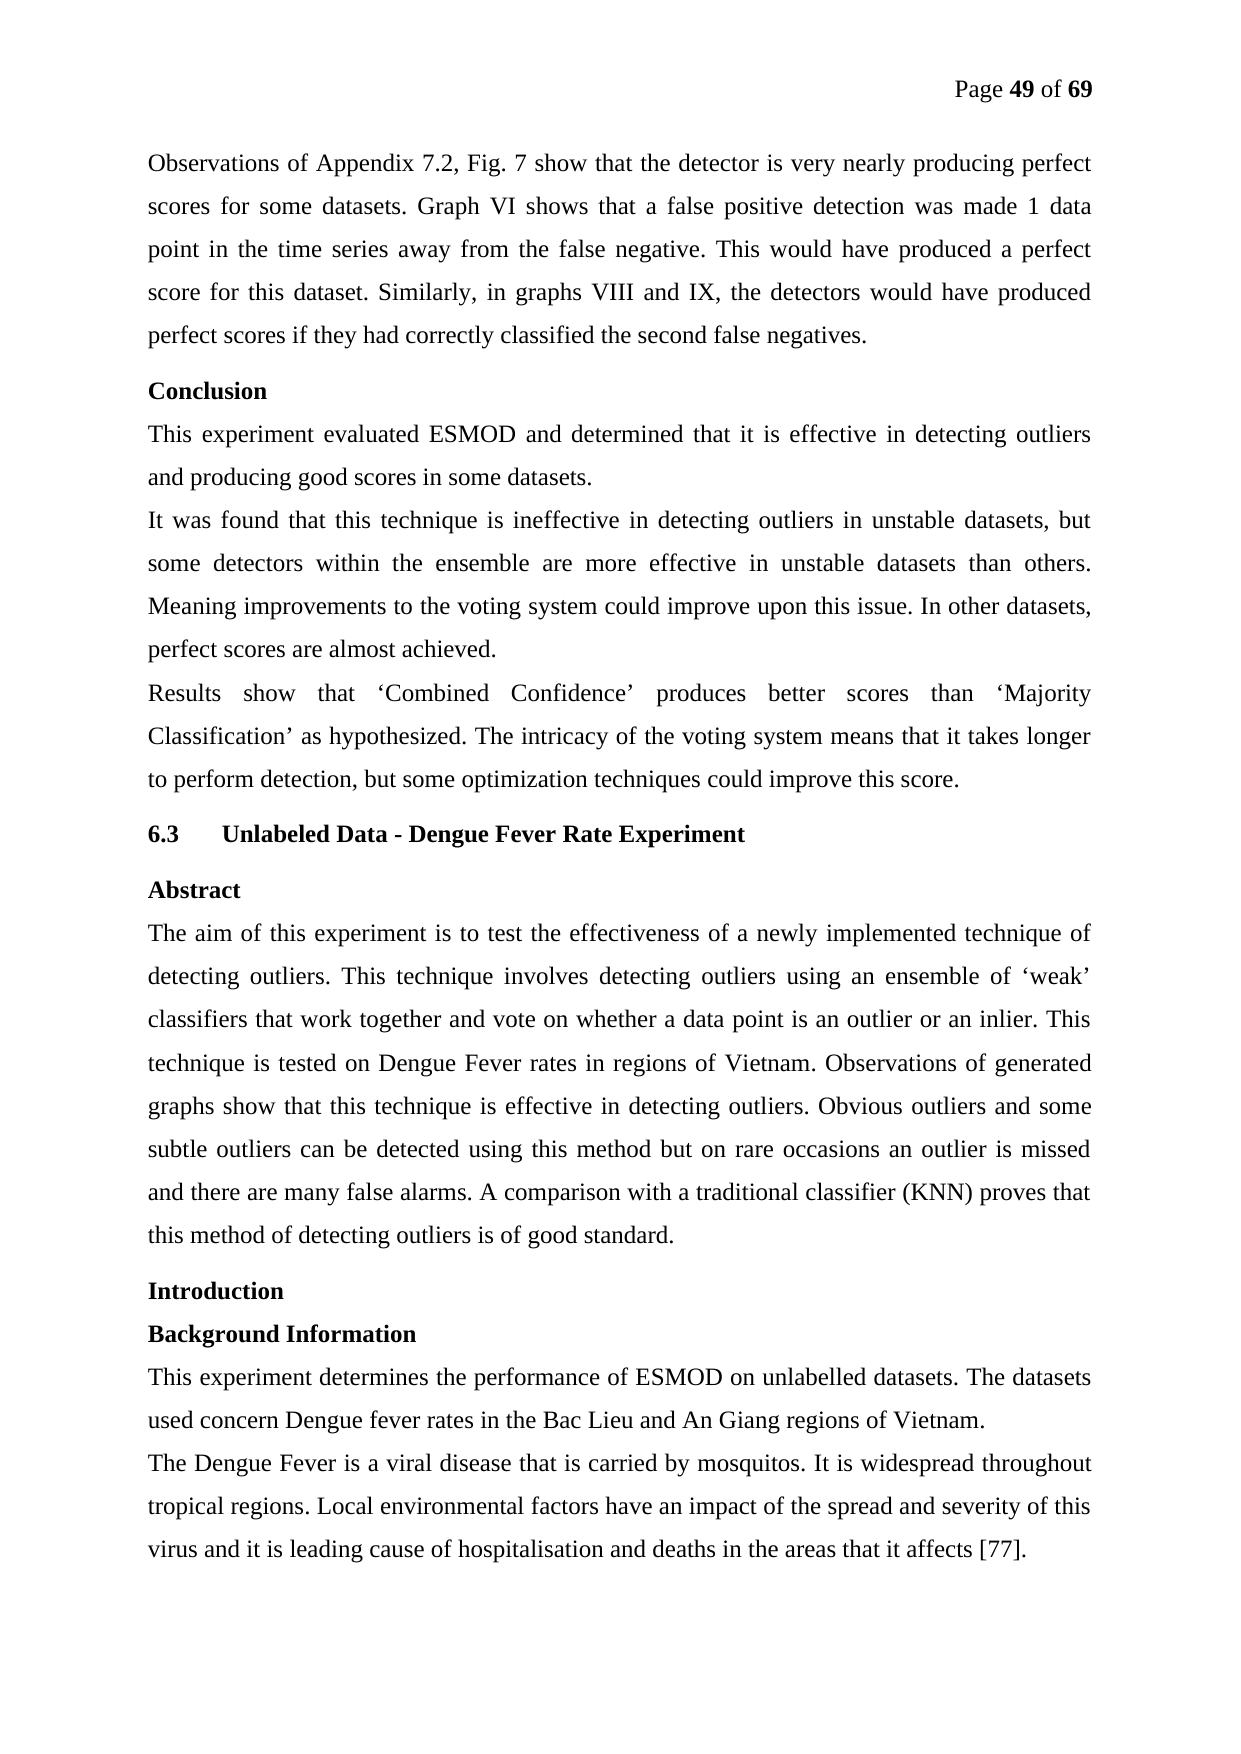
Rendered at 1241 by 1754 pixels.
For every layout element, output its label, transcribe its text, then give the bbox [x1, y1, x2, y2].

text The aim of this experiment is to test the effectiveness of a newly implemented technique of detecting outliers. This technique involves detecting outliers using an ensemble of ‘weak’ classifiers that work together and vote on whether a data point is an outlier or an inlier. This technique is tested on Dengue Fever rates in regions of Vietnam. Observations of generated graphs show that this technique is effective in detecting outliers. Obvious outliers and some subtle outliers can be detected using this method but on rare occasions an outlier is missed and there are many false alarms. A comparison with a traditional classifier (KNN) proves that this method of detecting outliers is of good standard. [148, 918, 1092, 1249]
text It was found that this technique is ineffective in detecting outliers in unstable datasets, but some detectors within the ensemble are more effective in unstable datasets than others. Meaning improvements to the voting system could improve upon this issue. In other datasets, perfect scores are almost achieved. [148, 505, 1092, 663]
text This experiment evaluated ESMOD and determined that it is effective in detecting outliers and producing good scores in some datasets. [148, 419, 1092, 491]
text Observations of Appendix 7.2, Fig. 7 show that the detector is very nearly producing perfect scores for some datasets. Graph VI shows that a false positive detection was made 1 data point in the time series away from the false negative. This would have produced a perfect score for this dataset. Similarly, in graphs VIII and IX, the detectors would have produced perfect scores if they had correctly classified the second false negatives. [148, 148, 1092, 349]
text Conclusion [148, 376, 1092, 404]
text Introduction [148, 1276, 1092, 1304]
text Background Information [148, 1319, 1092, 1348]
text Unlabeled Data - Dengue Fever Rate Experiment [148, 819, 1092, 848]
text Abstract [148, 875, 1092, 904]
text The Dengue Fever is a viral disease that is carried by mosquitos. It is widespread throughout tropical regions. Local environmental factors have an impact of the spread and severity of this virus and it is leading cause of hospitalisation and deaths in the areas that it affects [77]. [148, 1448, 1092, 1563]
text Results show that ‘Combined Confidence’ produces better scores than ‘Majority Classification’ as hypothesized. The intricacy of the voting system means that it takes longer to perform detection, but some optimization techniques could improve this score. [148, 678, 1092, 793]
text This experiment determines the performance of ESMOD on unlabelled datasets. The datasets used concern Dengue fever rates in the Bac Lieu and An Giang regions of Vietnam. [148, 1362, 1092, 1434]
